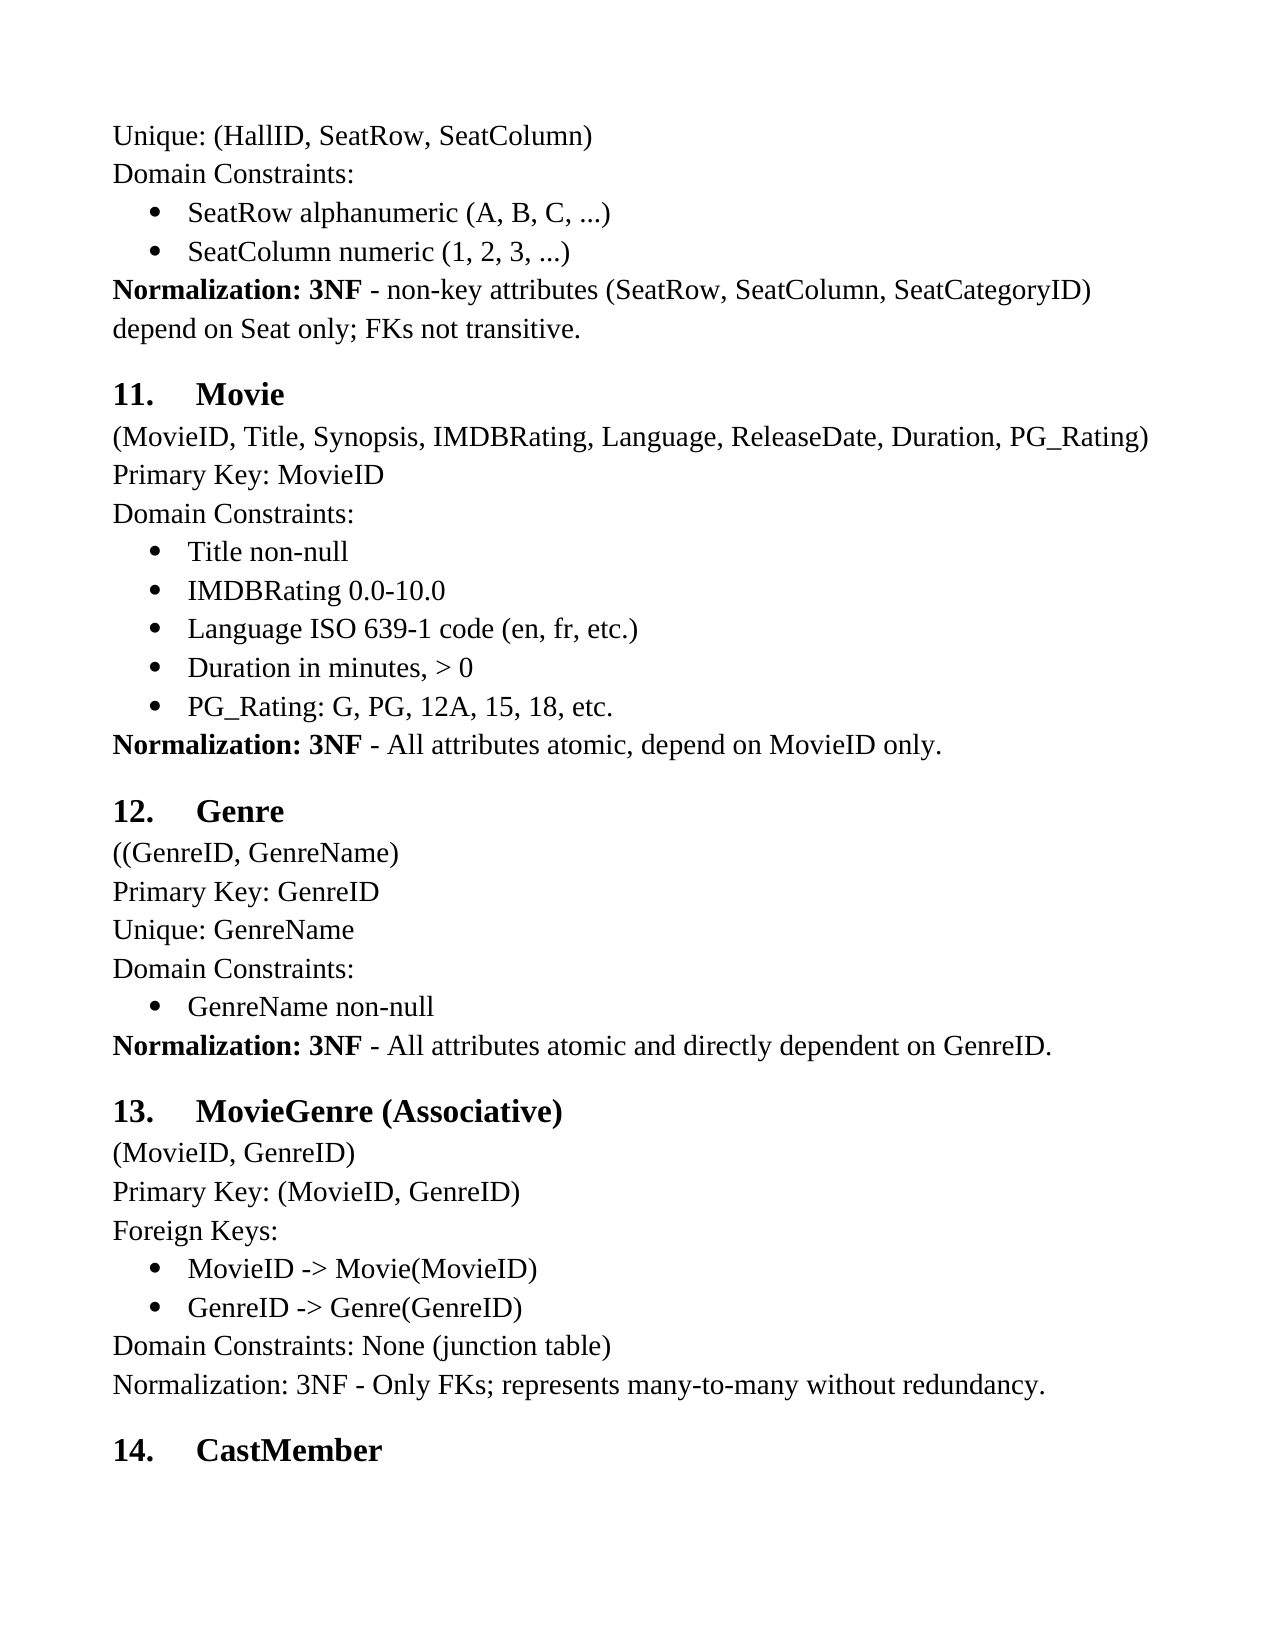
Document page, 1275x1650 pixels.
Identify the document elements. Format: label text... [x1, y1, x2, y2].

text ((GenreID, GenreName) [112, 835, 1163, 869]
text Normalization: 3NF - All attributes atomic and directly dependent on GenreID. [112, 1028, 1163, 1061]
list Movie [112, 374, 1163, 413]
list GenreName non-null [150, 989, 1163, 1023]
text Domain Constraints: None (junction table) [112, 1328, 1163, 1362]
list MovieGenre (Associative) [112, 1091, 1163, 1130]
list PG_Rating: G, PG, 12A, 15, 18, etc. [150, 689, 1163, 722]
list SeatRow alphanumeric (A, B, C, ...) [150, 195, 1163, 229]
list MovieID -> Movie(MovieID) [150, 1251, 1163, 1285]
text Foreign Keys: [112, 1213, 1163, 1246]
text (MovieID, GenreID) [112, 1136, 1163, 1169]
text Primary Key: (MovieID, GenreID) [112, 1174, 1163, 1208]
list IMDBRating 0.0-10.0 [150, 573, 1163, 607]
list Title non-null [150, 534, 1163, 568]
list Language ISO 639-1 code (en, fr, etc.) [150, 612, 1163, 645]
text Domain Constraints: [112, 157, 1163, 190]
text Normalization: 3NF - Only FKs; represents many-to-many without redundancy. [112, 1367, 1163, 1401]
list GenreID -> Genre(GenreID) [150, 1290, 1163, 1323]
text Domain Constraints: [112, 496, 1163, 529]
text Primary Key: GenreID [112, 874, 1163, 907]
text Normalization: 3NF - non-key attributes (SeatRow, SeatColumn, SeatCategoryID) depend on Seat only; FKs not transitive. [112, 272, 1163, 344]
list Duration in minutes, > 0 [150, 650, 1163, 684]
text Domain Constraints: [112, 951, 1163, 984]
list Genre [112, 791, 1163, 829]
text Unique: GenreName [112, 912, 1163, 946]
text Unique: (HallID, SeatRow, SeatColumn) [112, 118, 1163, 152]
list CastMember [112, 1431, 1163, 1469]
text (MovieID, Title, Synopsis, IMDBRating, Language, ReleaseDate, Duration, PG_Rating) [112, 419, 1163, 452]
list SeatColumn numeric (1, 2, 3, ...) [150, 234, 1163, 267]
text Normalization: 3NF - All attributes atomic, depend on MovieID only. [112, 727, 1163, 761]
text Primary Key: MovieID [112, 457, 1163, 491]
